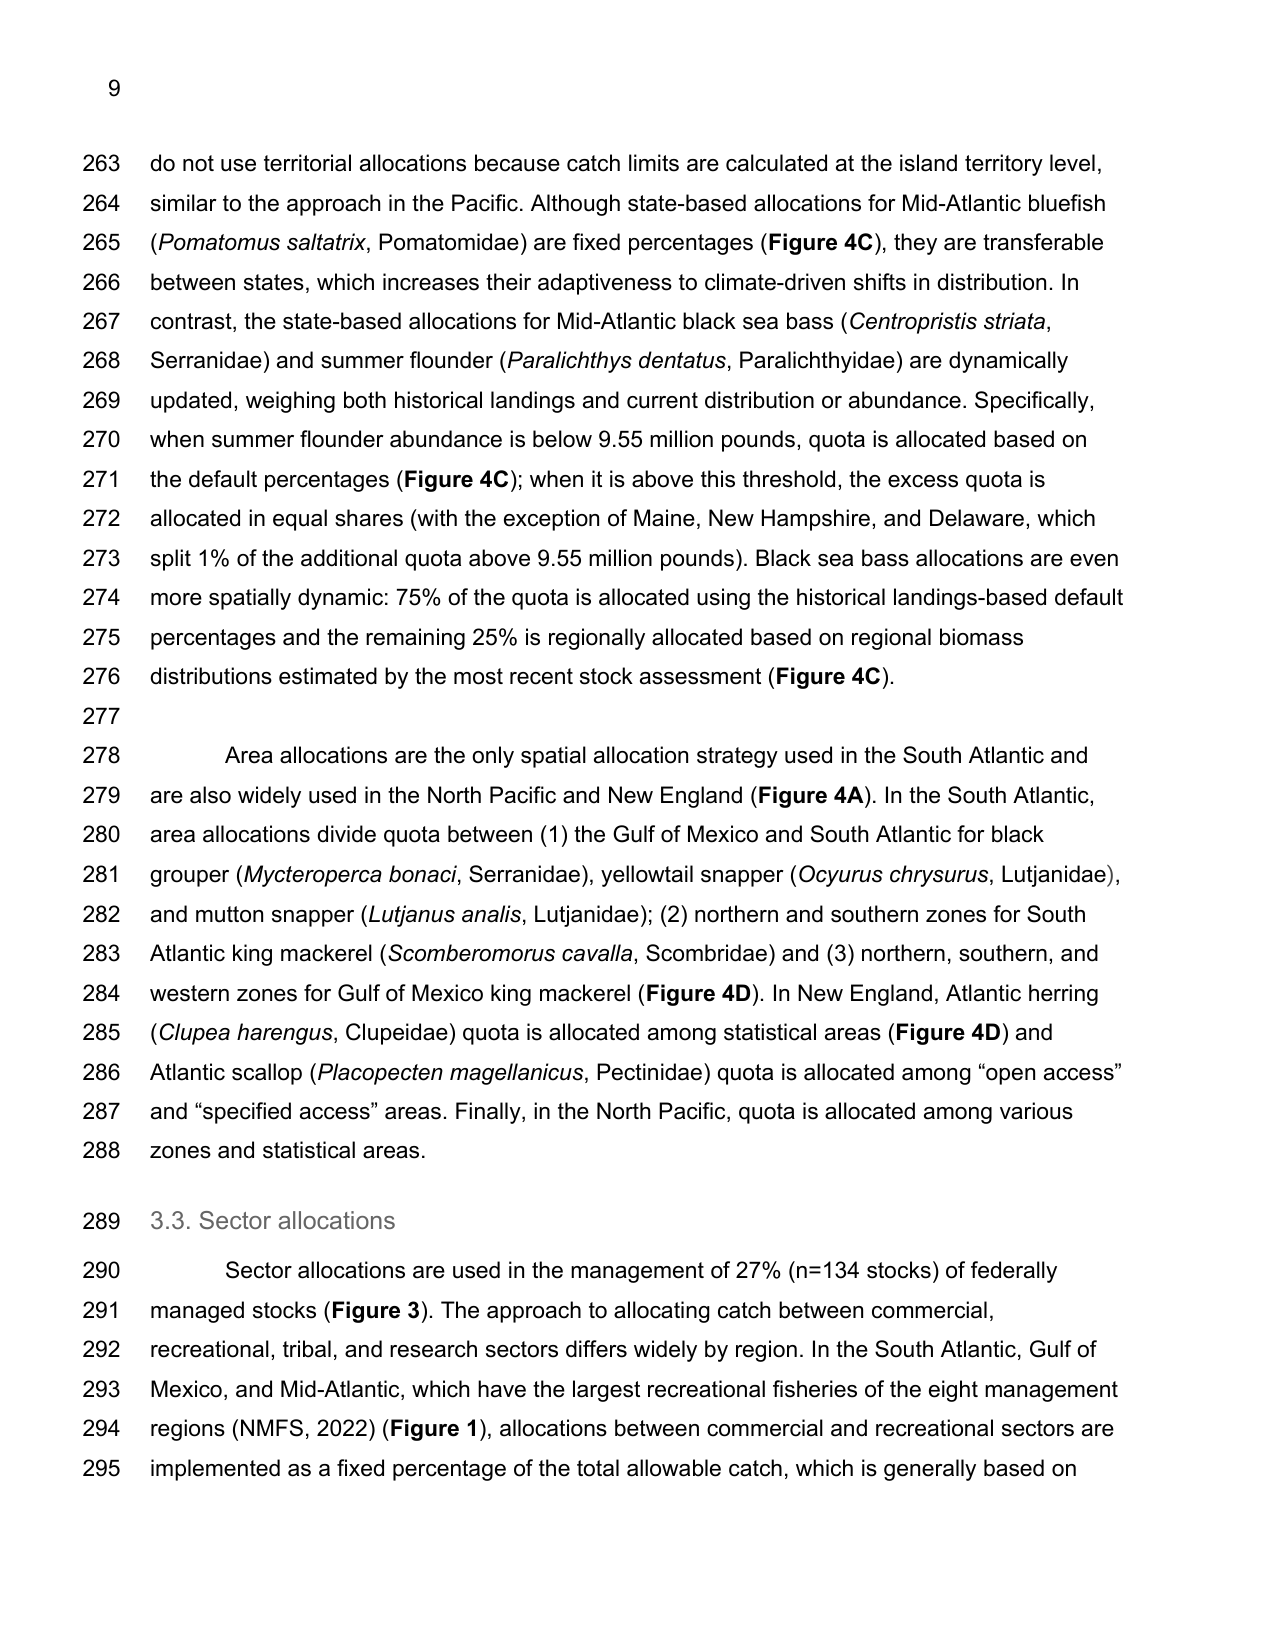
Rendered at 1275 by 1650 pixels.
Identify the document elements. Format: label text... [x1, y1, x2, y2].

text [150, 1257, 1125, 1481]
subtitle 3.3. Sector allocations [150, 1206, 1125, 1235]
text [150, 150, 1125, 689]
text Area allocations are the only spatial allocation strategy used in the South Atlantic and are also widely used in the North Pacific and New England (Figure 4A). In the South Atlantic, area allocations divide quota between (1) the Gulf of Mexico and South Atlantic for black grouper (Mycteroperca bonaci, Serranidae), yellowtail snapper (Ocyurus chrysurus, Lutjanidae), and mutton snapper (Lutjanus analis, Lutjanidae); (2) northern and southern zones for South Atlantic king mackerel (Scomberomorus cavalla, Scombridae) and (3) northern, southern, and western zones for Gulf of Mexico king mackerel (Figure 4D). In New England, Atlantic herring (Clupea harengus, Clupeidae) quota is allocated among statistical areas (Figure 4D) and Atlantic scallop (Placopecten magellanicus, Pectinidae) quota is allocated among “open access” and “specified access” areas. Finally, in the North Pacific, quota is allocated among various zones and statistical areas. [150, 742, 1125, 1164]
